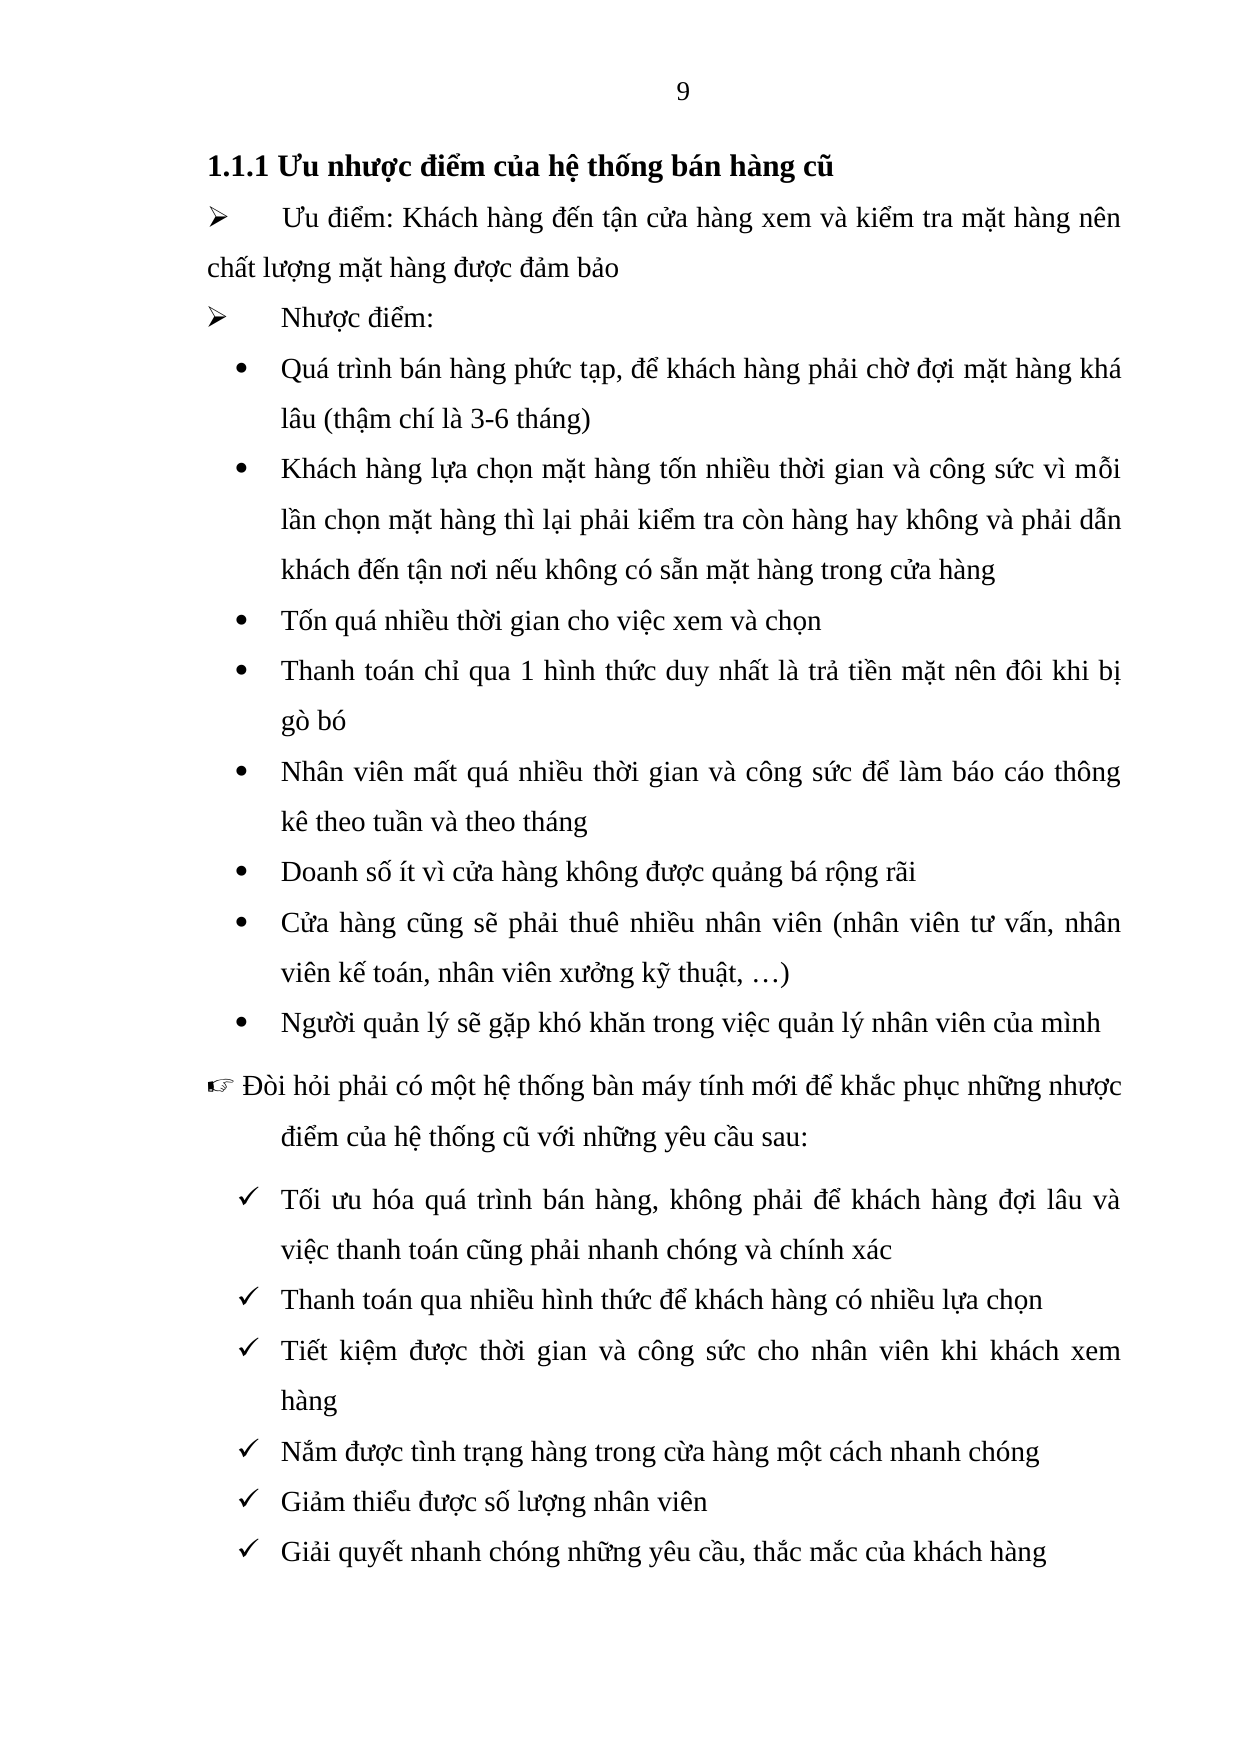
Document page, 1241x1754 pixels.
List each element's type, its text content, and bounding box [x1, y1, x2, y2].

text Đòi hỏi phải có một hệ thống bàn máy tính mới để khắc phục những nhược điểm của hệ thống cũ với những yêu cầu sau: [206, 1068, 1122, 1152]
list Cửa hàng cũng sẽ phải thuê nhiều nhân viên (nhân viên tư vấn, nhân viên kế toán, nhân viên xưởng kỹ thuật, …) [236, 905, 1122, 989]
list Tối ưu hóa quá trình bán hàng, không phải để khách hàng đợi lâu và việc thanh toán cũng phải nhanh chóng và chính xác [236, 1182, 1122, 1266]
list Quá trình bán hàng phức tạp, để khách hàng phải chờ đợi mặt hàng khá lâu (thậm chí là 3-6 tháng) [236, 351, 1122, 435]
list Thanh toán qua nhiều hình thức để khách hàng có nhiều lựa chọn [236, 1282, 1122, 1316]
list Tốn quá nhiều thời gian cho việc xem và chọn [236, 603, 1122, 636]
list Nhân viên mất quá nhiều thời gian và công sức để làm báo cáo thông kê theo tuần và theo tháng [236, 754, 1122, 838]
subtitle 1.1.1 Ưu nhược điểm của hệ thống bán hàng cũ [207, 148, 1122, 184]
list Giảm thiểu được số lượng nhân viên [236, 1484, 1122, 1518]
list Tiết kiệm được thời gian và công sức cho nhân viên khi khách xem hàng [236, 1333, 1122, 1417]
list Người quản lý sẽ gặp khó khăn trong việc quản lý nhân viên của mình [236, 1006, 1122, 1039]
list Nhược điểm: [206, 300, 1122, 334]
list Ưu điểm: Khách hàng đến tận cửa hàng xem và kiểm tra mặt hàng nên chất lượng mặt hàng được đảm bảo [207, 200, 1122, 284]
list Giải quyết nhanh chóng những yêu cầu, thắc mắc của khách hàng [236, 1534, 1122, 1568]
list Thanh toán chỉ qua 1 hình thức duy nhất là trả tiền mặt nên đôi khi bị gò bó [236, 653, 1122, 737]
list Doanh số ít vì cửa hàng không được quảng bá rộng rãi [236, 854, 1122, 888]
list Khách hàng lựa chọn mặt hàng tốn nhiều thời gian và công sức vì mỗi lần chọn mặt hàng thì lại phải kiểm tra còn hàng hay không và phải dẫn khách đến tận nơi nếu không có sẵn mặt hàng trong cửa hàng [236, 452, 1122, 586]
list Nắm được tình trạng hàng trong cừa hàng một cách nhanh chóng [236, 1434, 1122, 1467]
